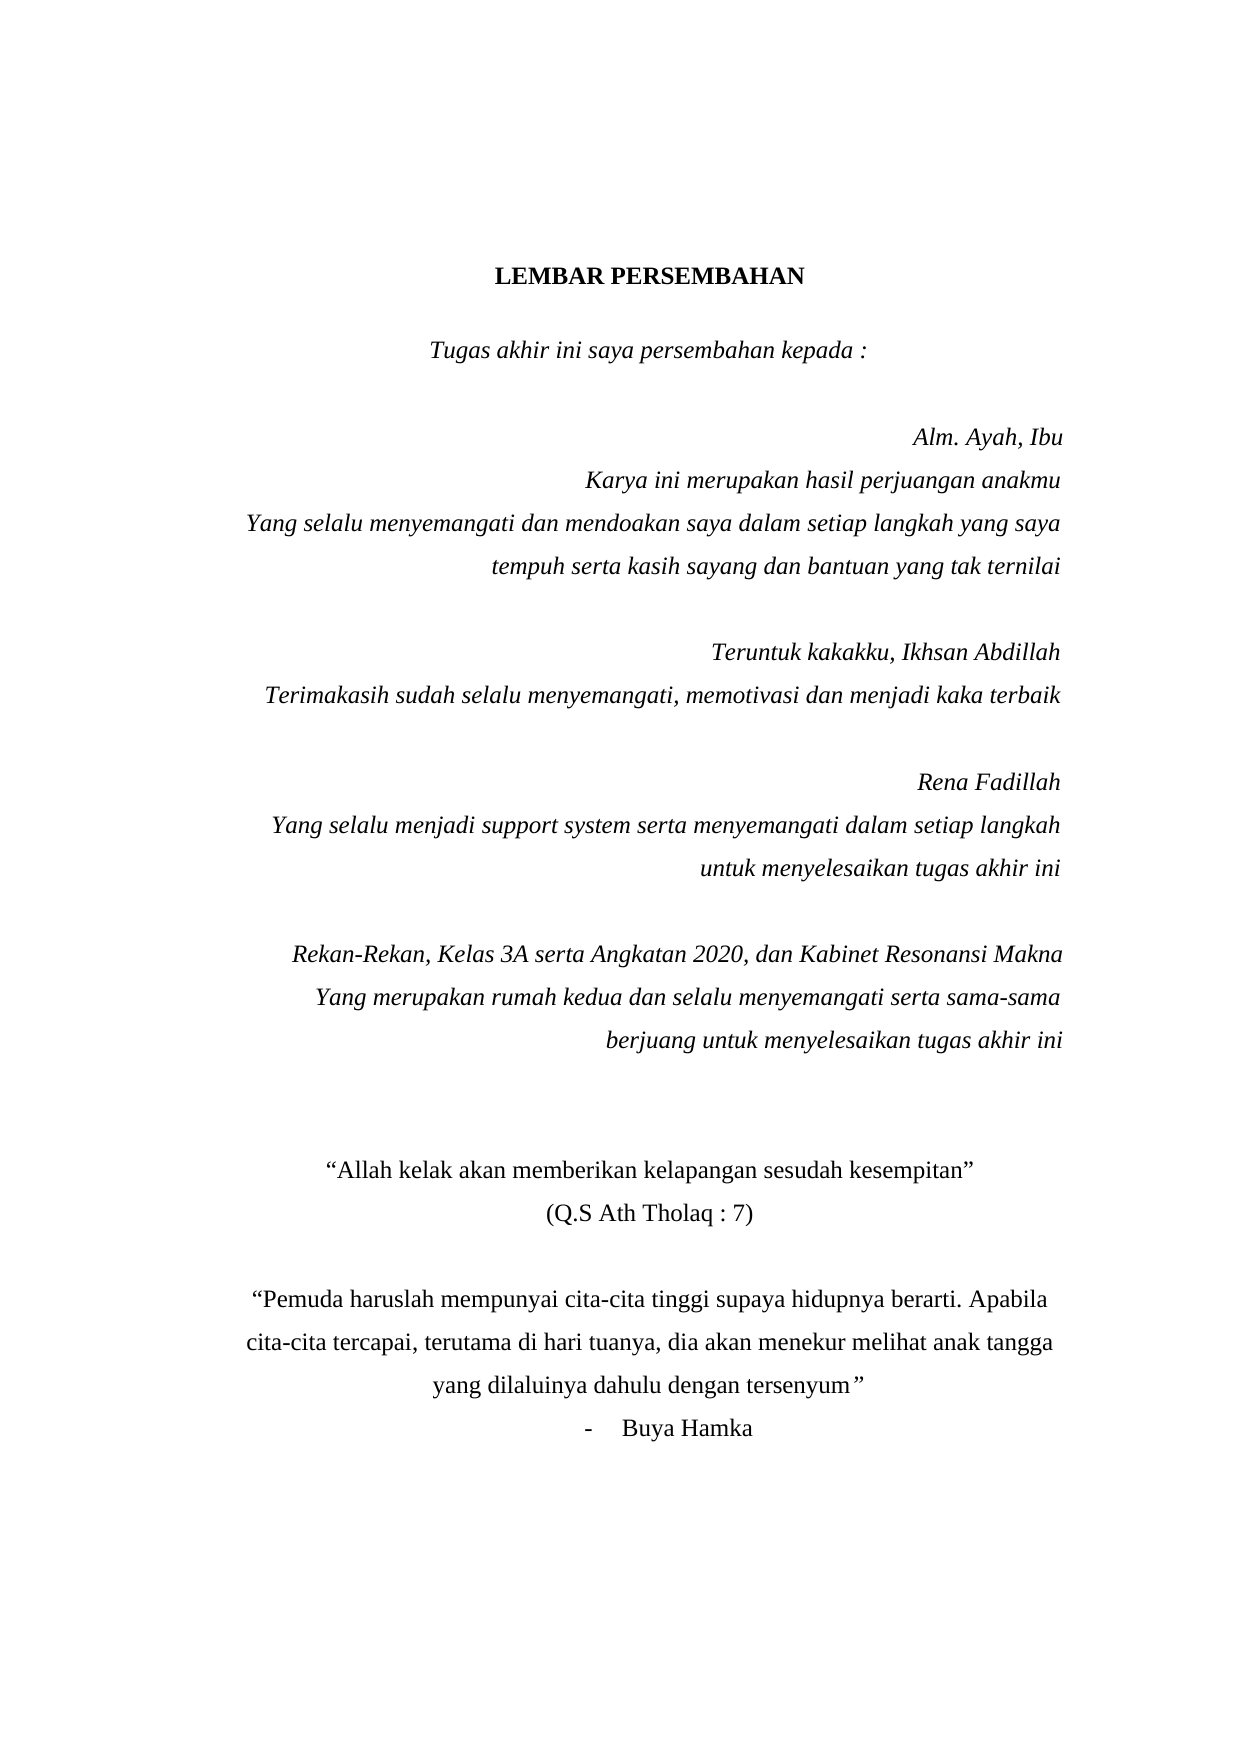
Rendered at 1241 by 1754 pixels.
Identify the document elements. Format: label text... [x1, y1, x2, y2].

text Yang selalu menyemangati dan mendoakan saya dalam setiap langkah yang saya tempuh serta kasih sayang dan bantuan yang tak ternilai [236, 508, 1063, 580]
text Alm. Ayah, Ibu [236, 422, 1063, 450]
text “Pemuda haruslah mempunyai cita-cita tinggi supaya hidupnya berarti. Apabila cita-cita tercapai, terutama di hari tuanya, dia akan menekur melihat anak tangga yang dilaluinya dahulu dengan tersenyum” [236, 1284, 1063, 1399]
text Terimakasih sudah selalu menyemangati, memotivasi dan menjadi kaka terbaik [236, 680, 1063, 709]
text Tugas akhir ini saya persembahan kepada : [236, 335, 1063, 364]
text “Allah kelak akan memberikan kelapangan sesudah kesempitan” [236, 1155, 1063, 1183]
text Yang selalu menjadi support system serta menyemangati dalam setiap langkah untuk menyelesaikan tugas akhir ini [236, 810, 1063, 882]
text Yang merupakan rumah kedua dan selalu menyemangati serta sama-sama berjuang untuk menyelesaikan tugas akhir ini [236, 982, 1063, 1054]
text (Q.S Ath Tholaq : 7) [236, 1198, 1063, 1227]
text Karya ini merupakan hasil perjuangan anakmu [236, 465, 1063, 493]
text Rekan-Rekan, Kelas 3A serta Angkatan 2020, dan Kabinet Resonansi Makna [236, 939, 1063, 968]
subtitle LEMBAR PERSEMBAHAN [236, 261, 1063, 290]
text Rena Fadillah [236, 767, 1063, 795]
text Teruntuk kakakku, Ikhsan Abdillah [236, 637, 1063, 666]
list Buya Hamka [274, 1413, 1063, 1442]
